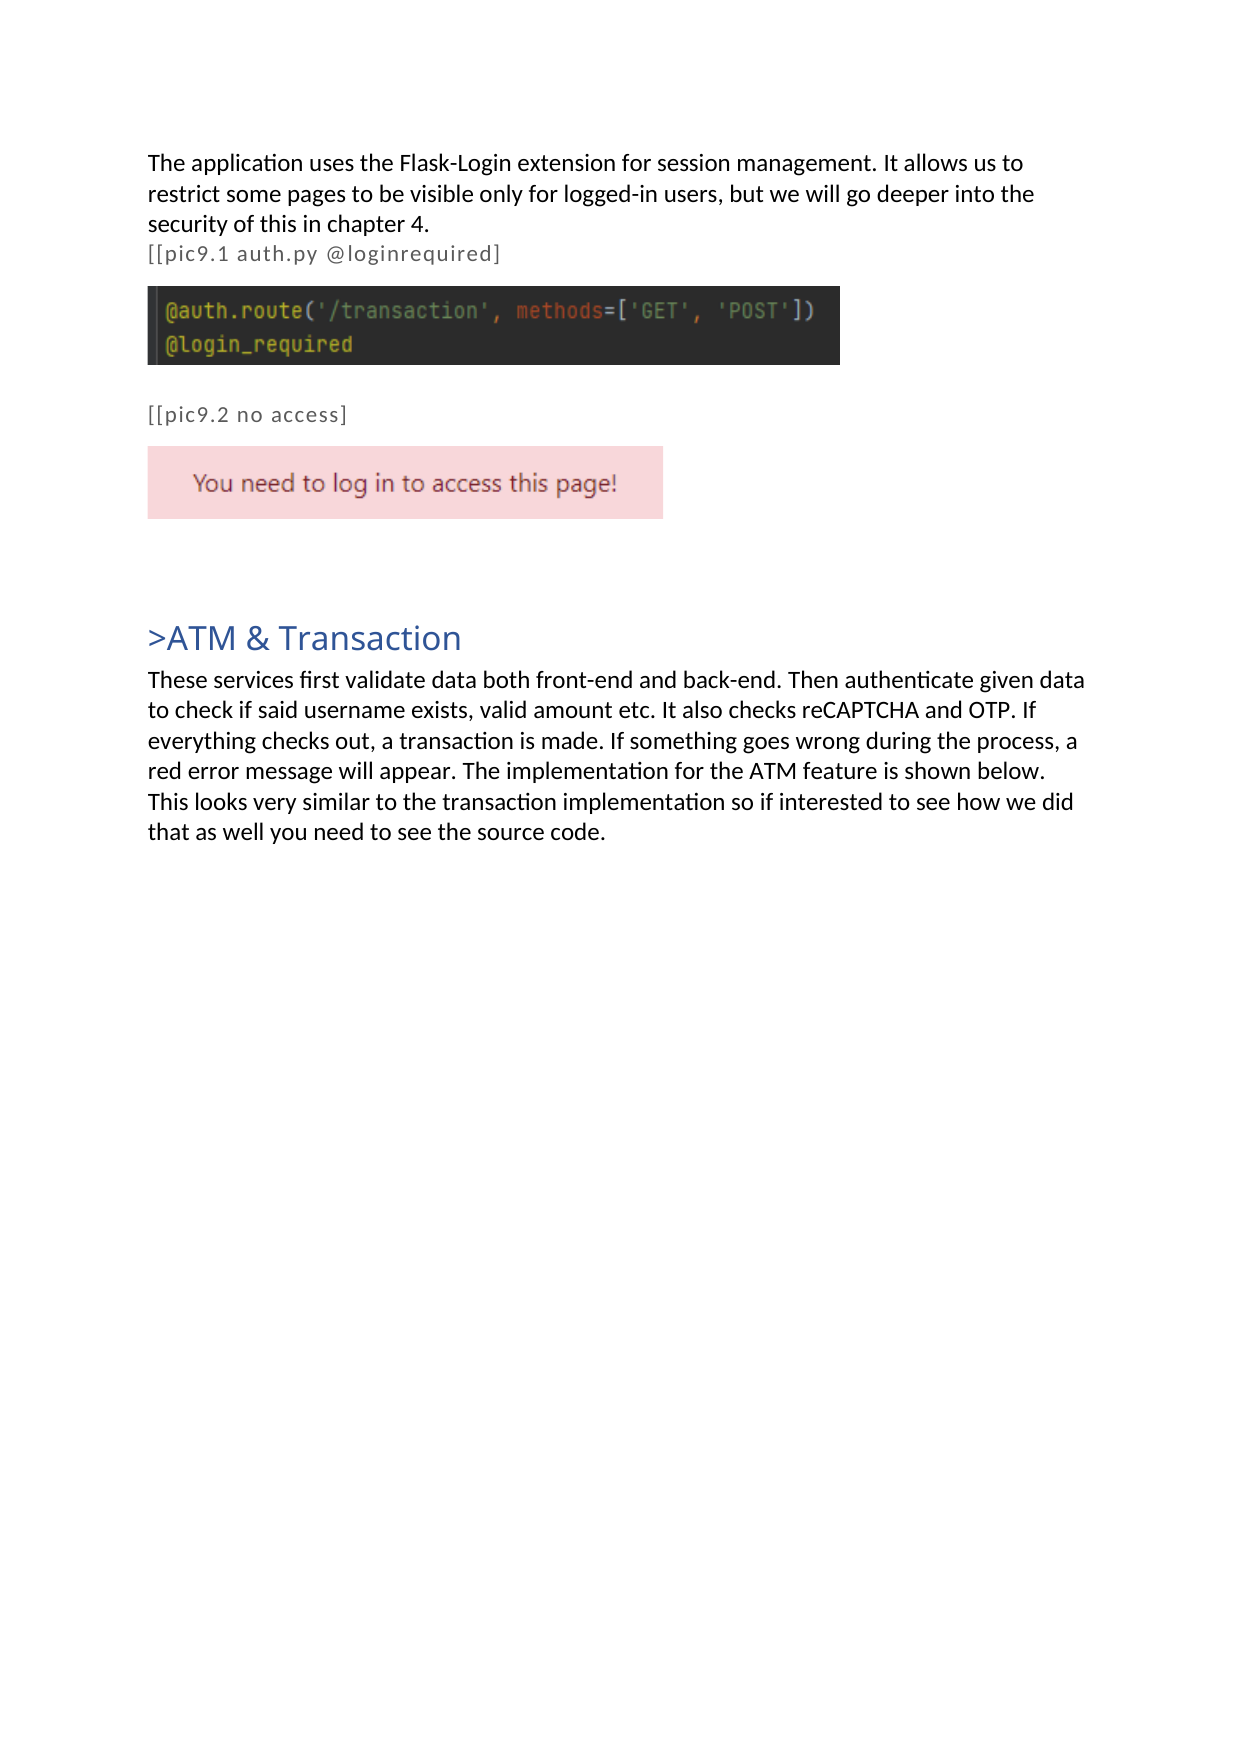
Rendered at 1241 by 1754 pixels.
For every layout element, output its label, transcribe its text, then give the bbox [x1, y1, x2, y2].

subtitle [[pic9.1 auth.py @loginrequired] [148, 239, 1093, 267]
subtitle [[pic9.2 no access] [148, 400, 1093, 428]
subtitle >ATM & Transaction [148, 615, 1093, 660]
picture [147, 446, 664, 519]
picture [147, 286, 840, 365]
text These services first validate data both front-end and back-end. Then authenticate given data to check if said username exists, valid amount etc. It also checks reCAPTCHA and OTP. If everything checks out, a transaction is made. If something goes wrong during the process, a red error message will appear. The implementation for the ATM feature is shown below. This looks very similar to the transaction implementation so if interested to see how we did that as well you need to see the source code. [148, 664, 1093, 847]
text The application uses the Flask-Login extension for session management. It allows us to restrict some pages to be visible only for logged-in users, but we will go deeper into the security of this in chapter 4. [148, 148, 1093, 239]
